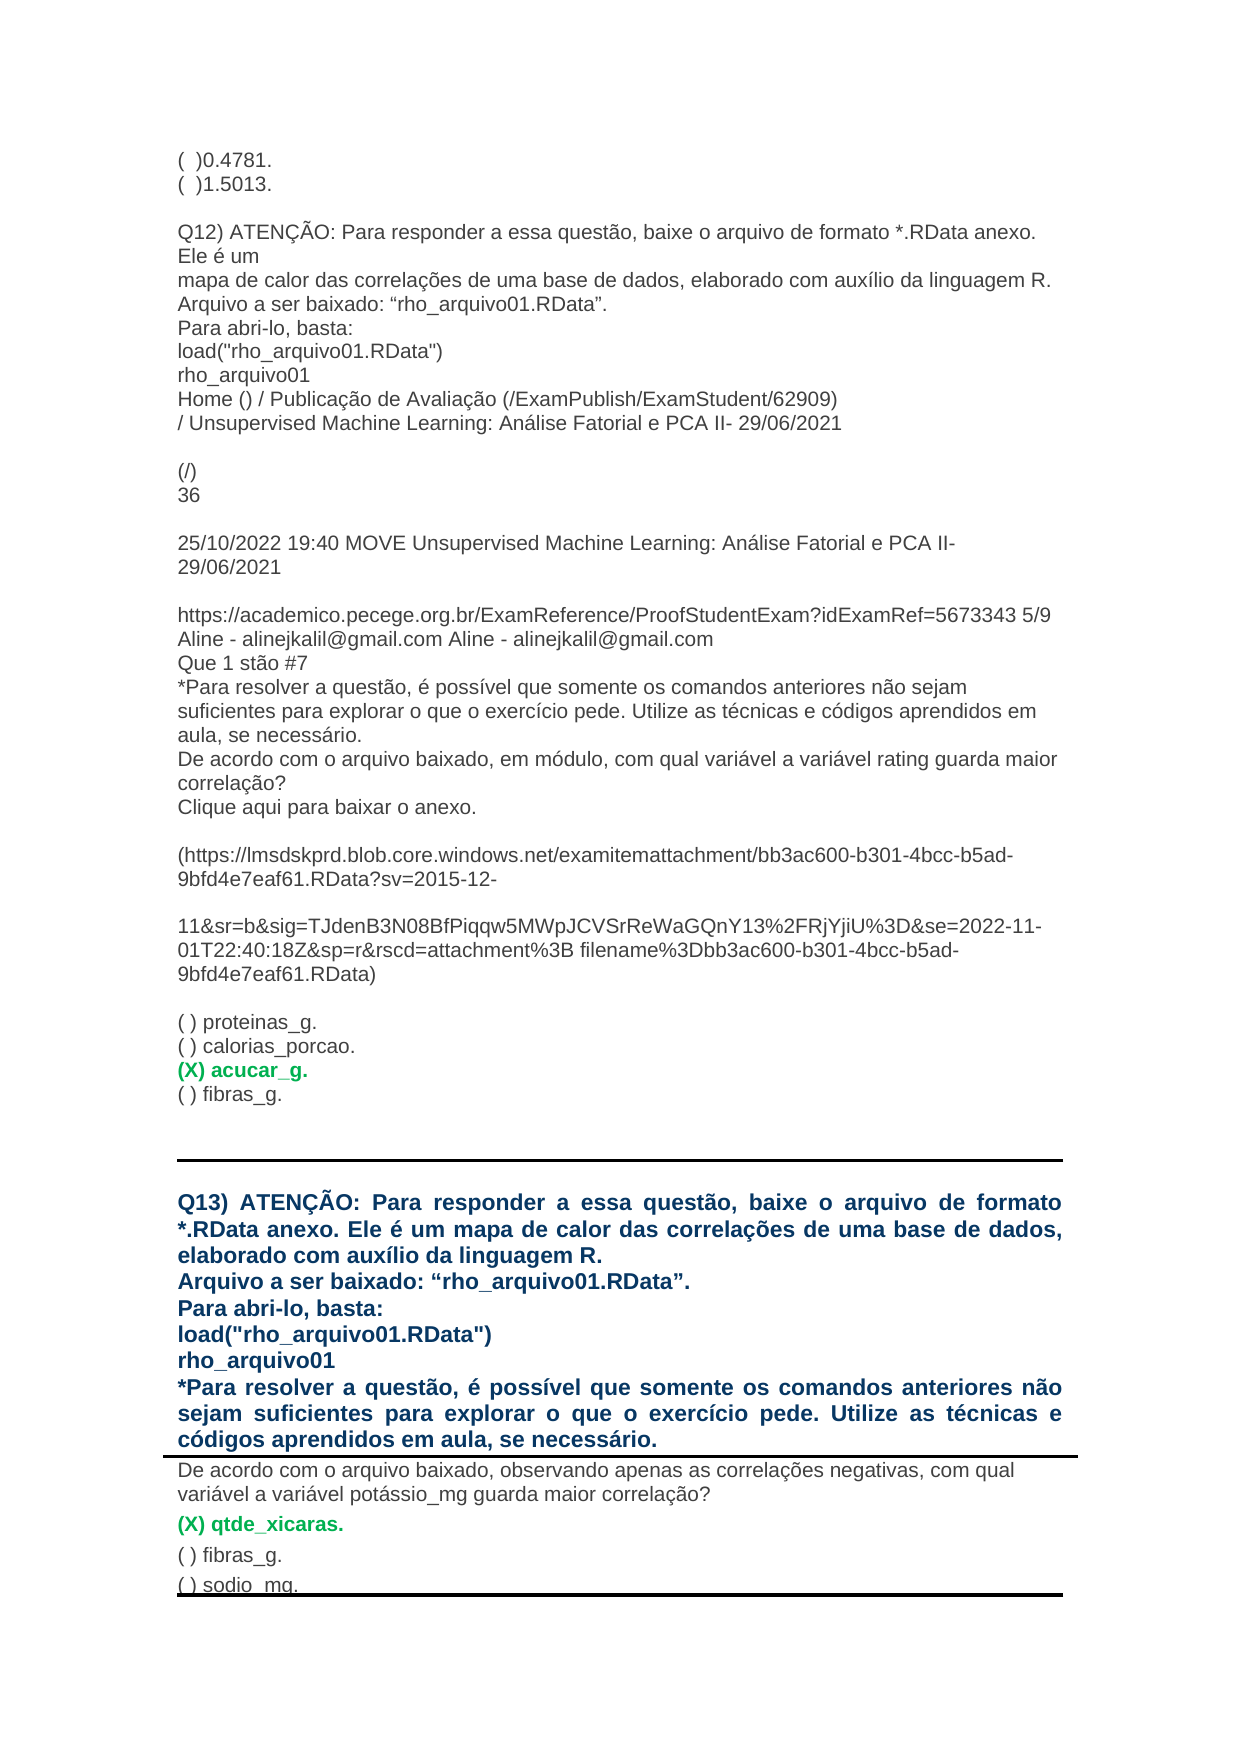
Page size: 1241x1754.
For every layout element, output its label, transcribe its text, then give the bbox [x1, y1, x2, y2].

text 9bfd4e7eaf61.RData?sv=2015-12- [177, 866, 1063, 890]
text Home () / Publicação de Avaliação (/ExamPublish/ExamStudent/62909) [177, 387, 1063, 411]
text (https://lmsdskprd.blob.core.windows.net/examitemattachment/bb3ac600-b301-4bcc-b5ad- [177, 842, 1063, 866]
text Para abri-lo, basta: [177, 315, 1063, 339]
text rho_arquivo01 [177, 363, 1063, 387]
text ( ) sodio_mg. [177, 1573, 1063, 1593]
text Aline - alinejkalil@gmail.com Aline - alinejkalil@gmail.com [177, 627, 1063, 651]
text ( ) proteinas_g. [177, 1010, 1063, 1034]
text ( )0.4781. [177, 148, 1063, 172]
text / Unsupervised Machine Learning: Análise Fatorial e PCA II- 29/06/2021 [177, 411, 1063, 435]
text Arquivo a ser baixado: “rho_arquivo01.RData”. [177, 291, 1063, 315]
text De acordo com o arquivo baixado, em módulo, com qual variável a variável rating guarda maior [177, 747, 1063, 771]
text (/) [177, 459, 1063, 483]
text ( )1.5013. [177, 172, 1063, 196]
text 36 [177, 483, 1063, 507]
text Q12) ATENÇÃO: Para responder a essa questão, baixe o arquivo de formato *.RData anexo. Ele é um [177, 219, 1063, 267]
text suficientes para explorar o que o exercício pede. Utilize as técnicas e códigos aprendidos em [177, 699, 1063, 723]
text ( ) fibras_g. [177, 1082, 1063, 1106]
text (X) acucar_g. [177, 1058, 1063, 1082]
text mapa de calor das correlações de uma base de dados, elaborado com auxílio da linguagem R. [177, 267, 1063, 291]
text aula, se necessário. [177, 723, 1063, 747]
text https://academico.pecege.org.br/ExamReference/ProofStudentExam?idExamRef=5673343 5/9 [177, 603, 1063, 627]
text (X) qtde_xicaras. [177, 1512, 1063, 1536]
text 11&sr=b&sig=TJdenB3N08BfPiqqw5MWpJCVSrReWaGQnY13%2FRjYjiU%3D&se=2022-11- [177, 914, 1063, 938]
text ( ) calorias_porcao. [177, 1034, 1063, 1058]
text ( ) fibras_g. [177, 1542, 1063, 1566]
text correlação? [177, 771, 1063, 794]
text 25/10/2022 19:40 MOVE Unsupervised Machine Learning: Análise Fatorial e PCA II- 29/06/2021 [177, 531, 1063, 579]
text 01T22:40:18Z&sp=r&rscd=attachment%3B filename%3Dbb3ac600-b301-4bcc-b5ad-9bfd4e7eaf61.RData) [177, 938, 1063, 986]
text load("rho_arquivo01.RData") [177, 339, 1063, 363]
text Que 1 stão #7 [177, 651, 1063, 675]
text Clique aqui para baixar o anexo. [177, 794, 1063, 818]
text De acordo com o arquivo baixado, observando apenas as correlações negativas, com qual variável a variável potássio_mg guarda maior correlação? [177, 1458, 1063, 1506]
text *Para resolver a questão, é possível que somente os comandos anteriores não sejam [177, 675, 1063, 699]
